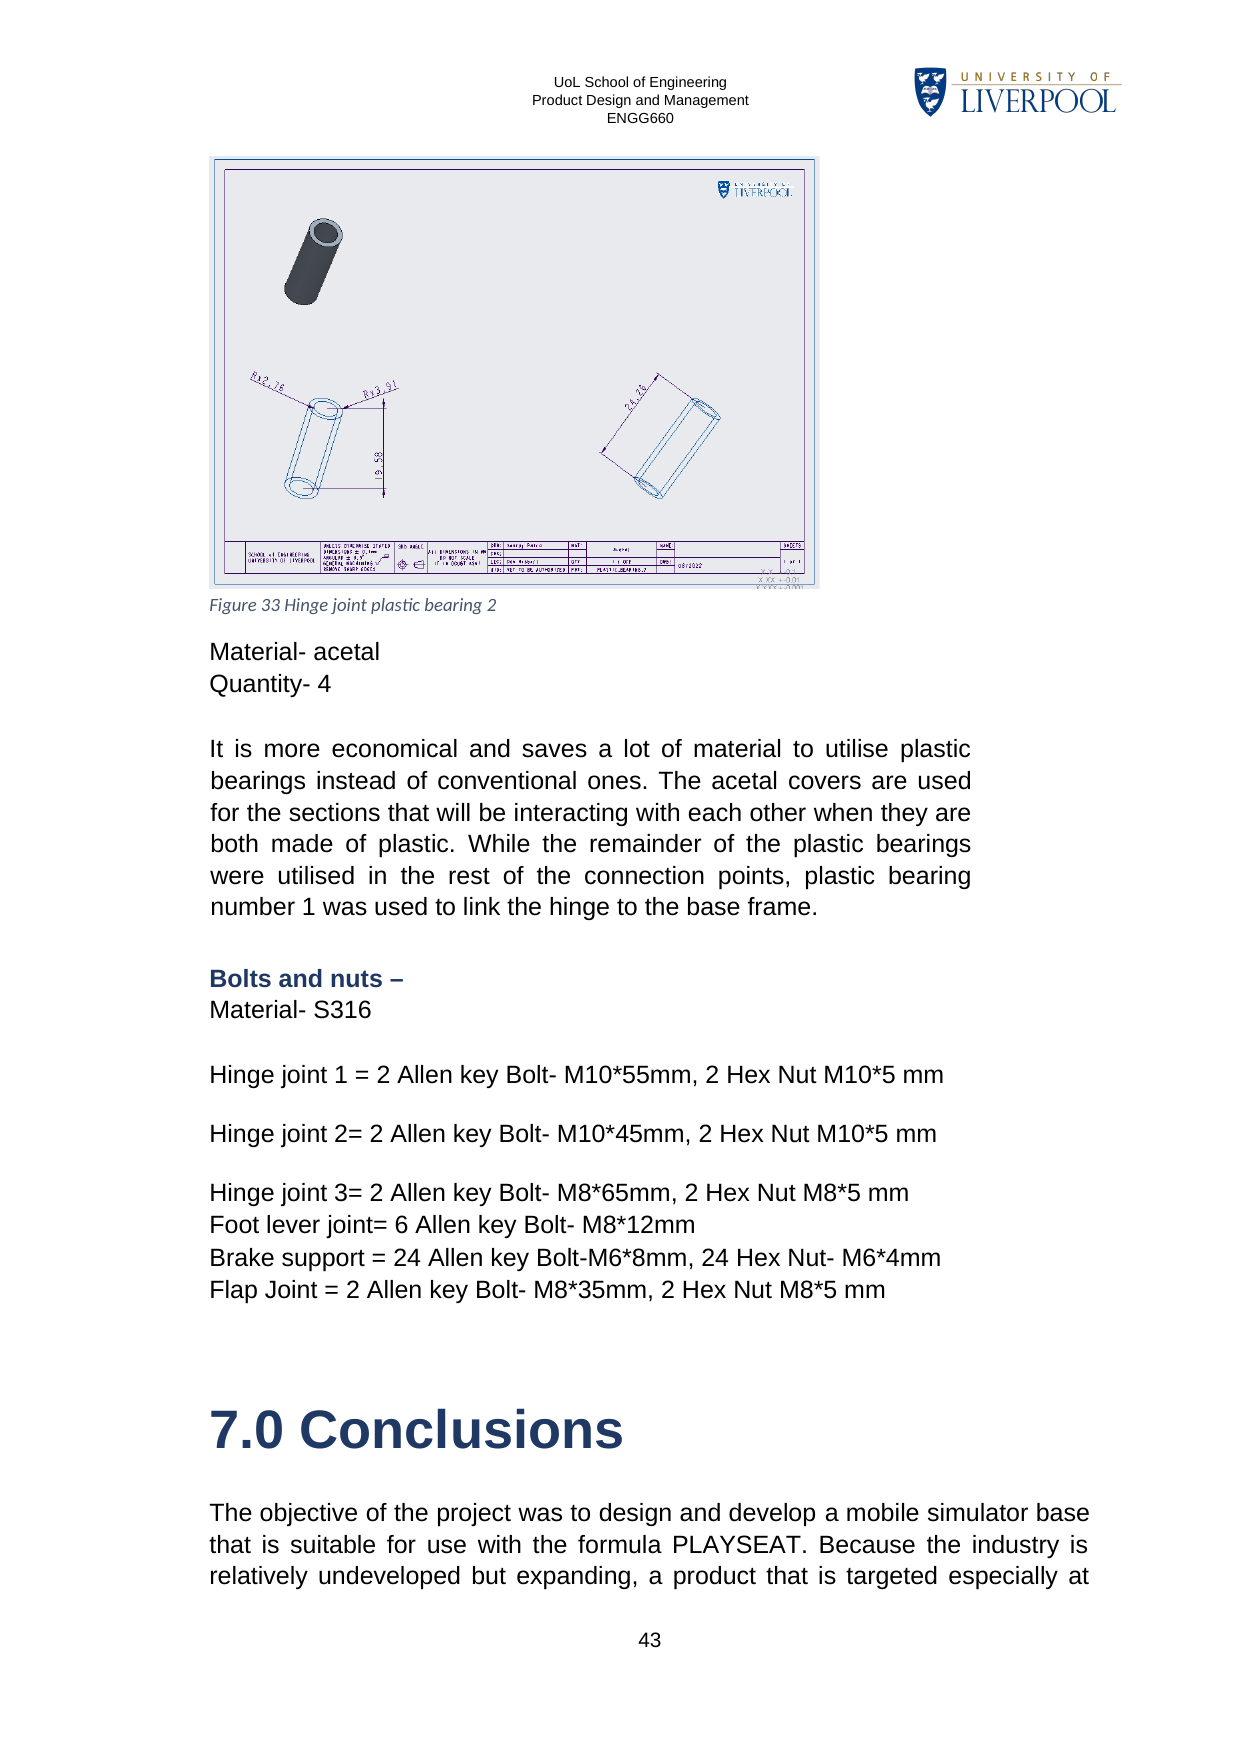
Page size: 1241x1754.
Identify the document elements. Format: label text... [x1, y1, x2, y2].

text Material- S316 [209, 995, 973, 1024]
text Quantity- 4 [209, 669, 973, 698]
picture [209, 156, 820, 589]
picture [883, 29, 1153, 156]
text Hinge joint 2= 2 Allen key Bolt- M10*45mm, 2 Hex Nut M10*5 mm [209, 1119, 973, 1148]
text Flap Joint = 2 Allen key Bolt- M8*35mm, 2 Hex Nut M8*5 mm [209, 1275, 973, 1304]
text Foot lever joint= 6 Allen key Bolt- M8*12mm [209, 1210, 973, 1239]
subtitle Bolts and nuts – [209, 964, 973, 992]
text Figure 33 Hinge joint plastic bearing 2 [209, 593, 1090, 616]
text It is more economical and saves a lot of material to utilise plastic bearings instead of conventional ones. The acetal covers are used for the sections that will be interacting with each other when they are both made of plastic. While the remainder of the plastic bearings were utilised in the rest of the connection points, plastic bearing number 1 was used to link the hinge to the base frame. [209, 734, 973, 921]
text Hinge joint 3= 2 Allen key Bolt- M8*65mm, 2 Hex Nut M8*5 mm [209, 1178, 973, 1206]
subtitle 7.0 Conclusions [209, 1397, 973, 1459]
text Hinge joint 1 = 2 Allen key Bolt- M10*55mm, 2 Hex Nut M10*5 mm [209, 1061, 973, 1089]
text Material- acetal [209, 637, 973, 665]
text Brake support = 24 Allen key Bolt-M6*8mm, 24 Hex Nut- M6*4mm [209, 1243, 973, 1272]
